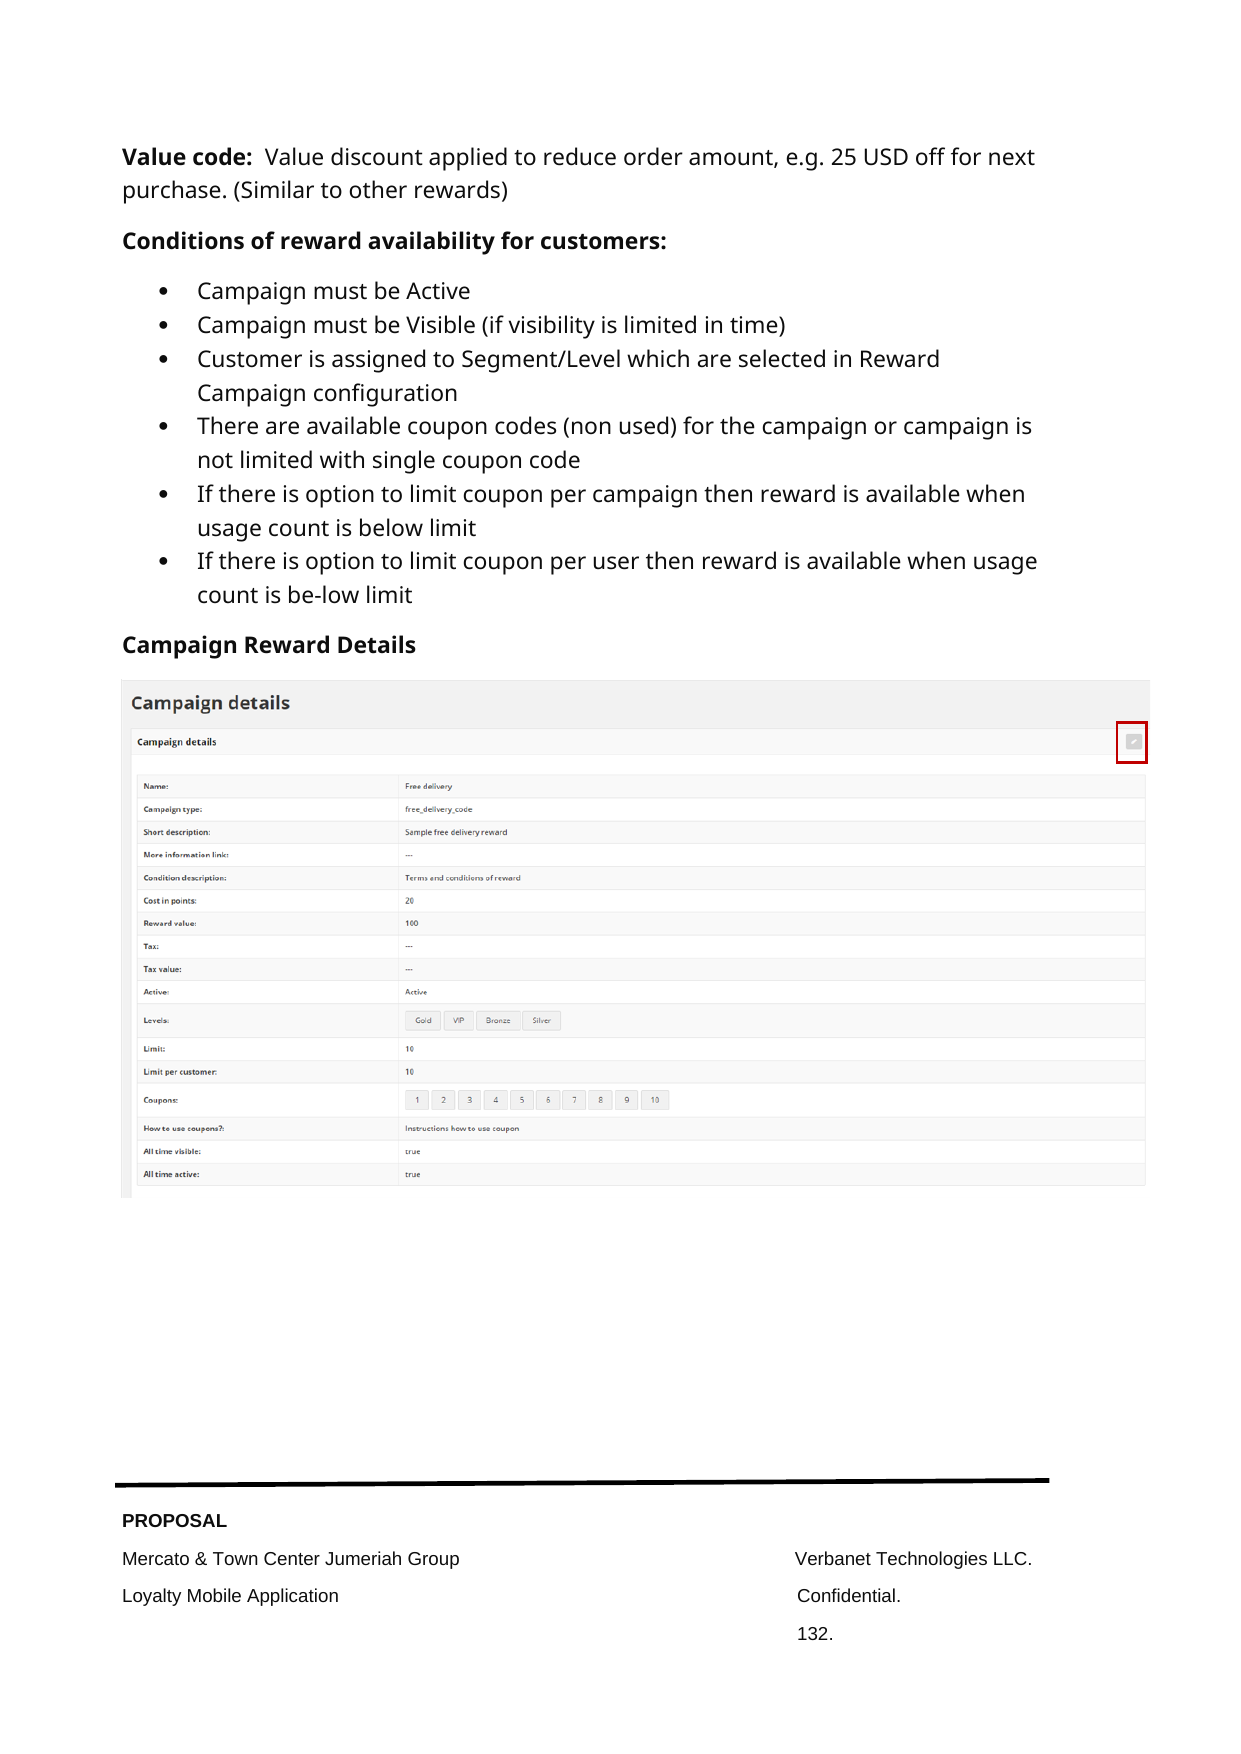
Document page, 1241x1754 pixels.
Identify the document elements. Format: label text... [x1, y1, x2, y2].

list Campaign must be Active [159, 275, 1053, 306]
list There are available coupon codes (non used) for the campaign or campaign is not limited with single coupon code [159, 410, 1053, 475]
list Campaign must be Visible (if visibility is limited in time) [159, 309, 1053, 340]
list Customer is assigned to Segment/Level which are selected in Reward Campaign configuration [159, 343, 1053, 408]
text Campaign Reward Details [122, 629, 1053, 661]
text Conditions of reward availability for customers: [122, 225, 1053, 256]
picture [121, 679, 1150, 1198]
list If there is option to limit coupon per user then reward is available when usage count is be-low limit [159, 545, 1053, 610]
list If there is option to limit coupon per campaign then reward is available when usage count is below limit [159, 478, 1053, 543]
text Value code: Value discount applied to reduce order amount, e.g. 25 USD off for next purchase. (Similar to other rewards) [122, 141, 1053, 206]
